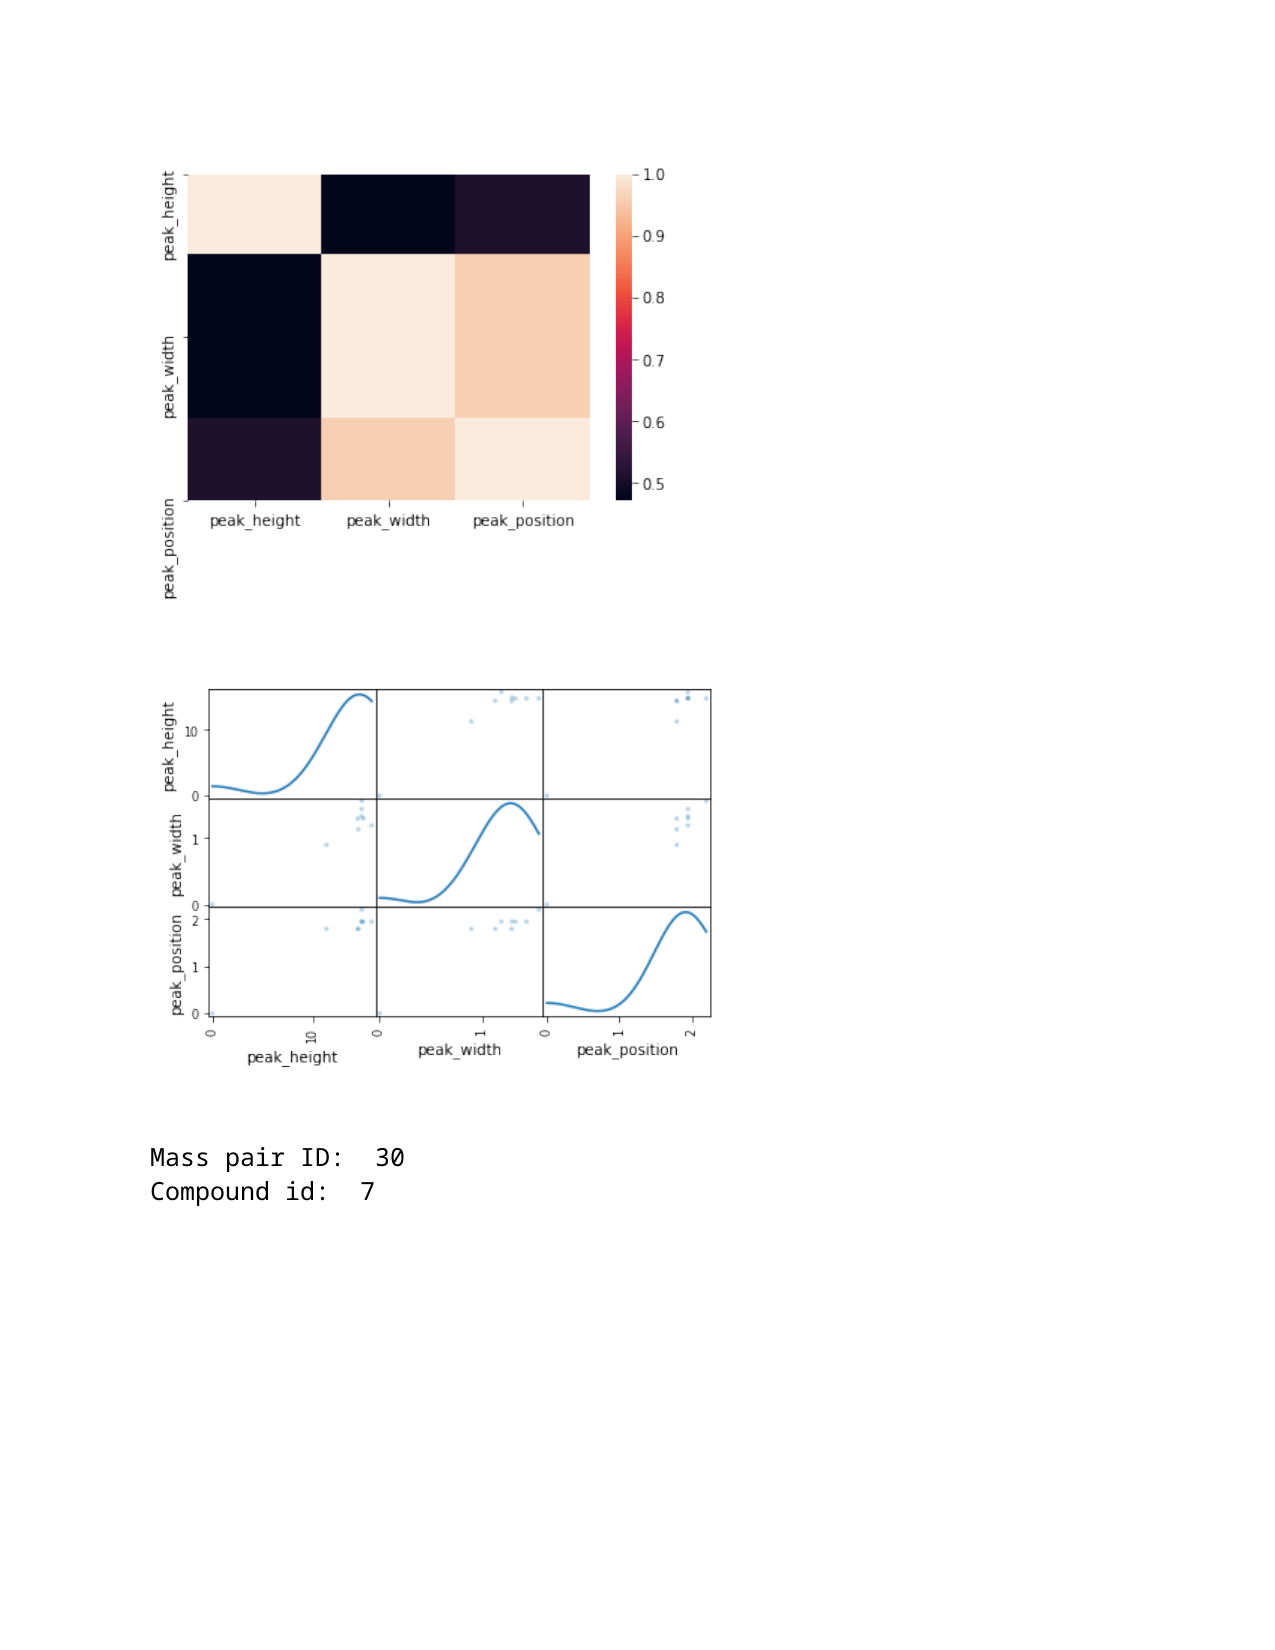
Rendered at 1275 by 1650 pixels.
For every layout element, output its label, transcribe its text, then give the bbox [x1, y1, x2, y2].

picture [150, 681, 721, 1075]
text Mass pair ID: 30 Compound id: 7 [150, 1139, 1125, 1241]
picture [150, 158, 675, 609]
